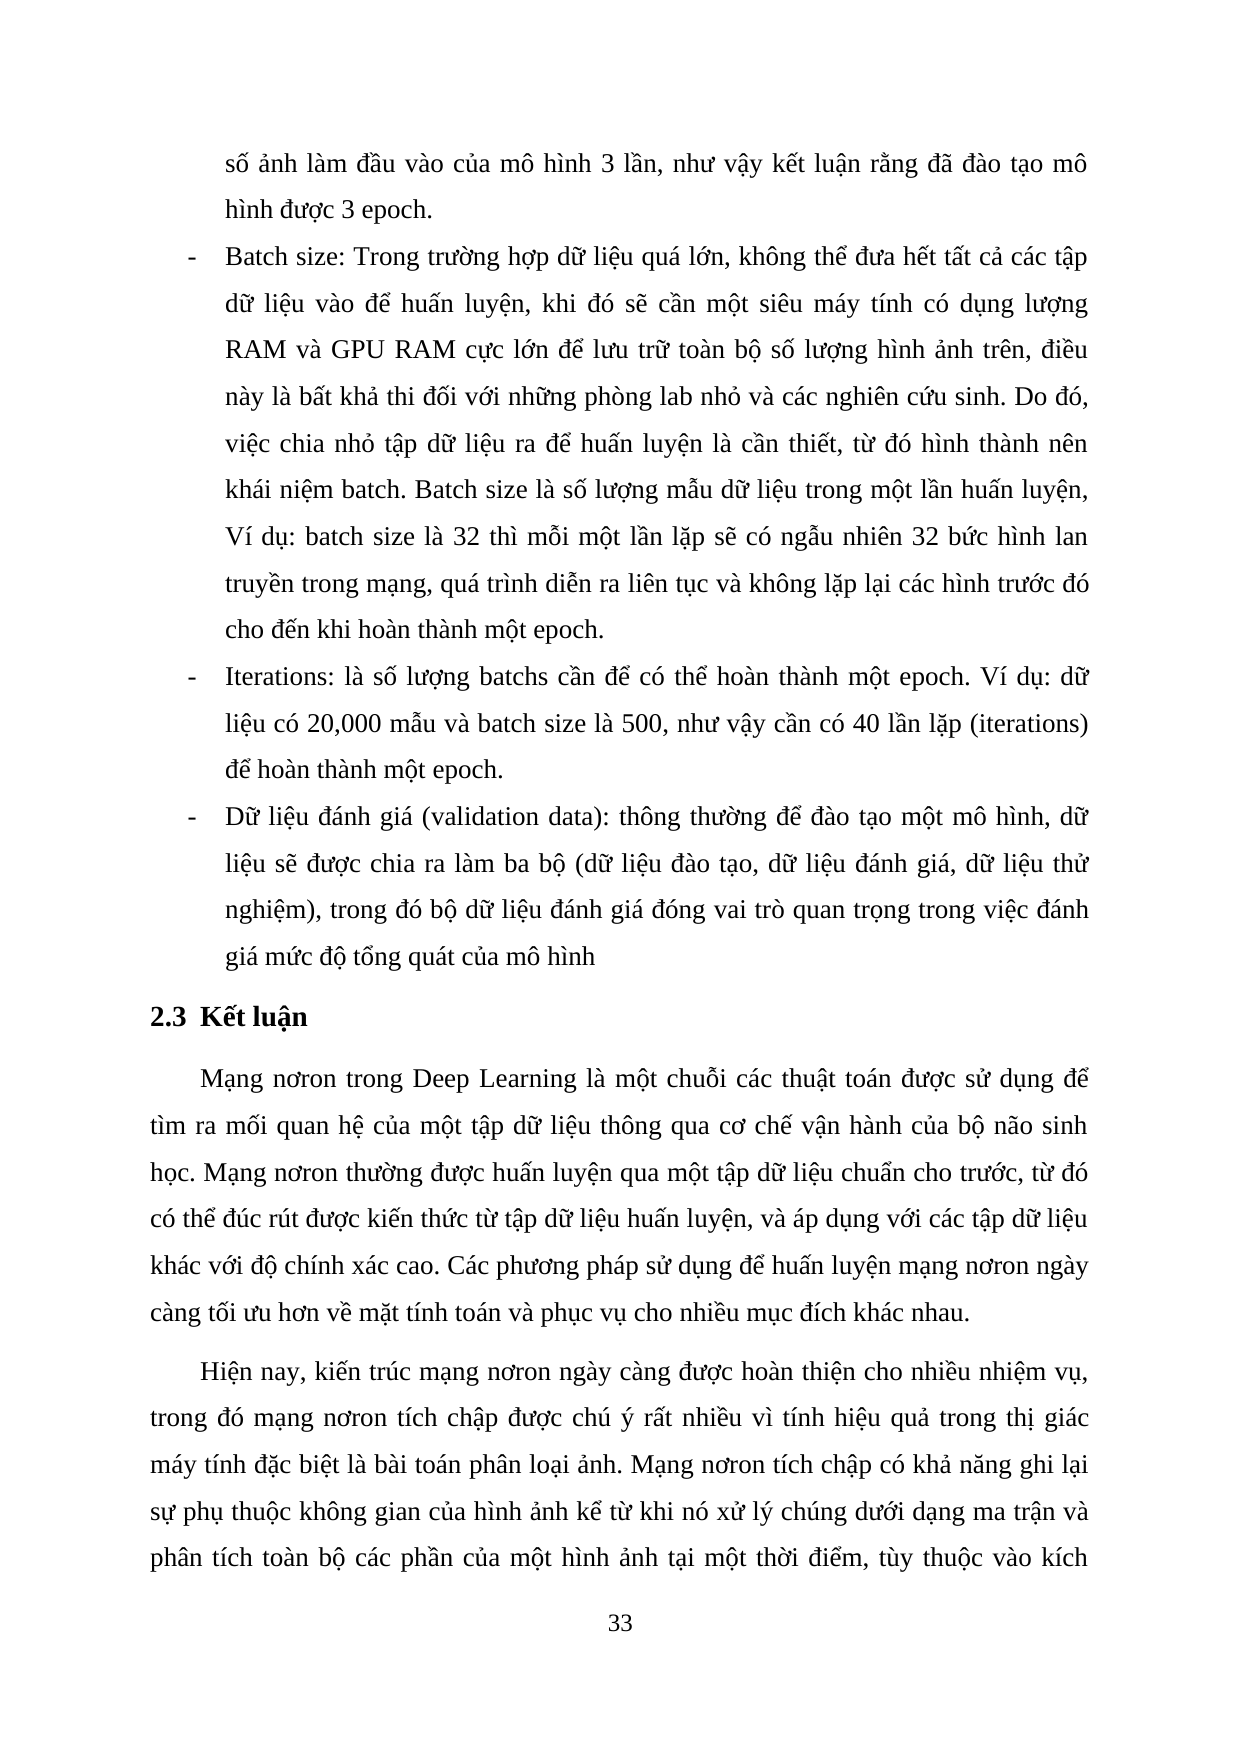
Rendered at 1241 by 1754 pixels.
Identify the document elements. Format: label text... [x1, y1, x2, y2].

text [150, 1355, 1090, 1573]
list Batch size: Trong trường hợp dữ liệu quá lớn, không thể đưa hết tất cả các tập dữ liệu vào để huấn luyện, khi đó sẽ cần một siêu máy tính có dụng lượng RAM và GPU RAM cực lớn để lưu trữ toàn bộ số lượng hình ảnh trên, điều này là bất khả thi đối với những phòng lab nhỏ và các nghiên cứu sinh. Do đó, việc chia nhỏ tập dữ liệu ra để huấn luyện là cần thiết, từ đó hình thành nên khái niệm batch. Batch size là số lượng mẫu dữ liệu trong một lần huấn luyện, Ví dụ: batch size là 32 thì mỗi một lần lặp sẽ có ngẫu nhiên 32 bức hình lan truyền trong mạng, quá trình diễn ra liên tục và không lặp lại các hình trước đó cho đến khi hoàn thành một epoch. [187, 240, 1090, 645]
subtitle Kết luận [150, 999, 1090, 1033]
list Dữ liệu đánh giá (validation data): thông thường để đào tạo một mô hình, dữ liệu sẽ được chia ra làm ba bộ (dữ liệu đào tạo, dữ liệu đánh giá, dữ liệu thử nghiệm), trong đó bộ dữ liệu đánh giá đóng vai trò quan trọng trong việc đánh giá mức độ tổng quát của mô hình [187, 800, 1090, 971]
list Iterations: là số lượng batchs cần để có thể hoàn thành một epoch. Ví dụ: dữ liệu có 20,000 mẫu và batch size là 500, như vậy cần có 40 lần lặp (iterations) để hoàn thành một epoch. [187, 660, 1090, 785]
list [187, 147, 1090, 225]
text Mạng nơron trong Deep Learning là một chuỗi các thuật toán được sử dụng để tìm ra mối quan hệ của một tập dữ liệu thông qua cơ chế vận hành của bộ não sinh học. Mạng nơron thường được huấn luyện qua một tập dữ liệu chuẩn cho trước, từ đó có thể đúc rút được kiến thức từ tập dữ liệu huấn luyện, và áp dụng với các tập dữ liệu khác với độ chính xác cao. Các phương pháp sử dụng để huấn luyện mạng nơron ngày càng tối ưu hơn về mặt tính toán và phục vụ cho nhiều mục đích khác nhau. [150, 1062, 1090, 1327]
